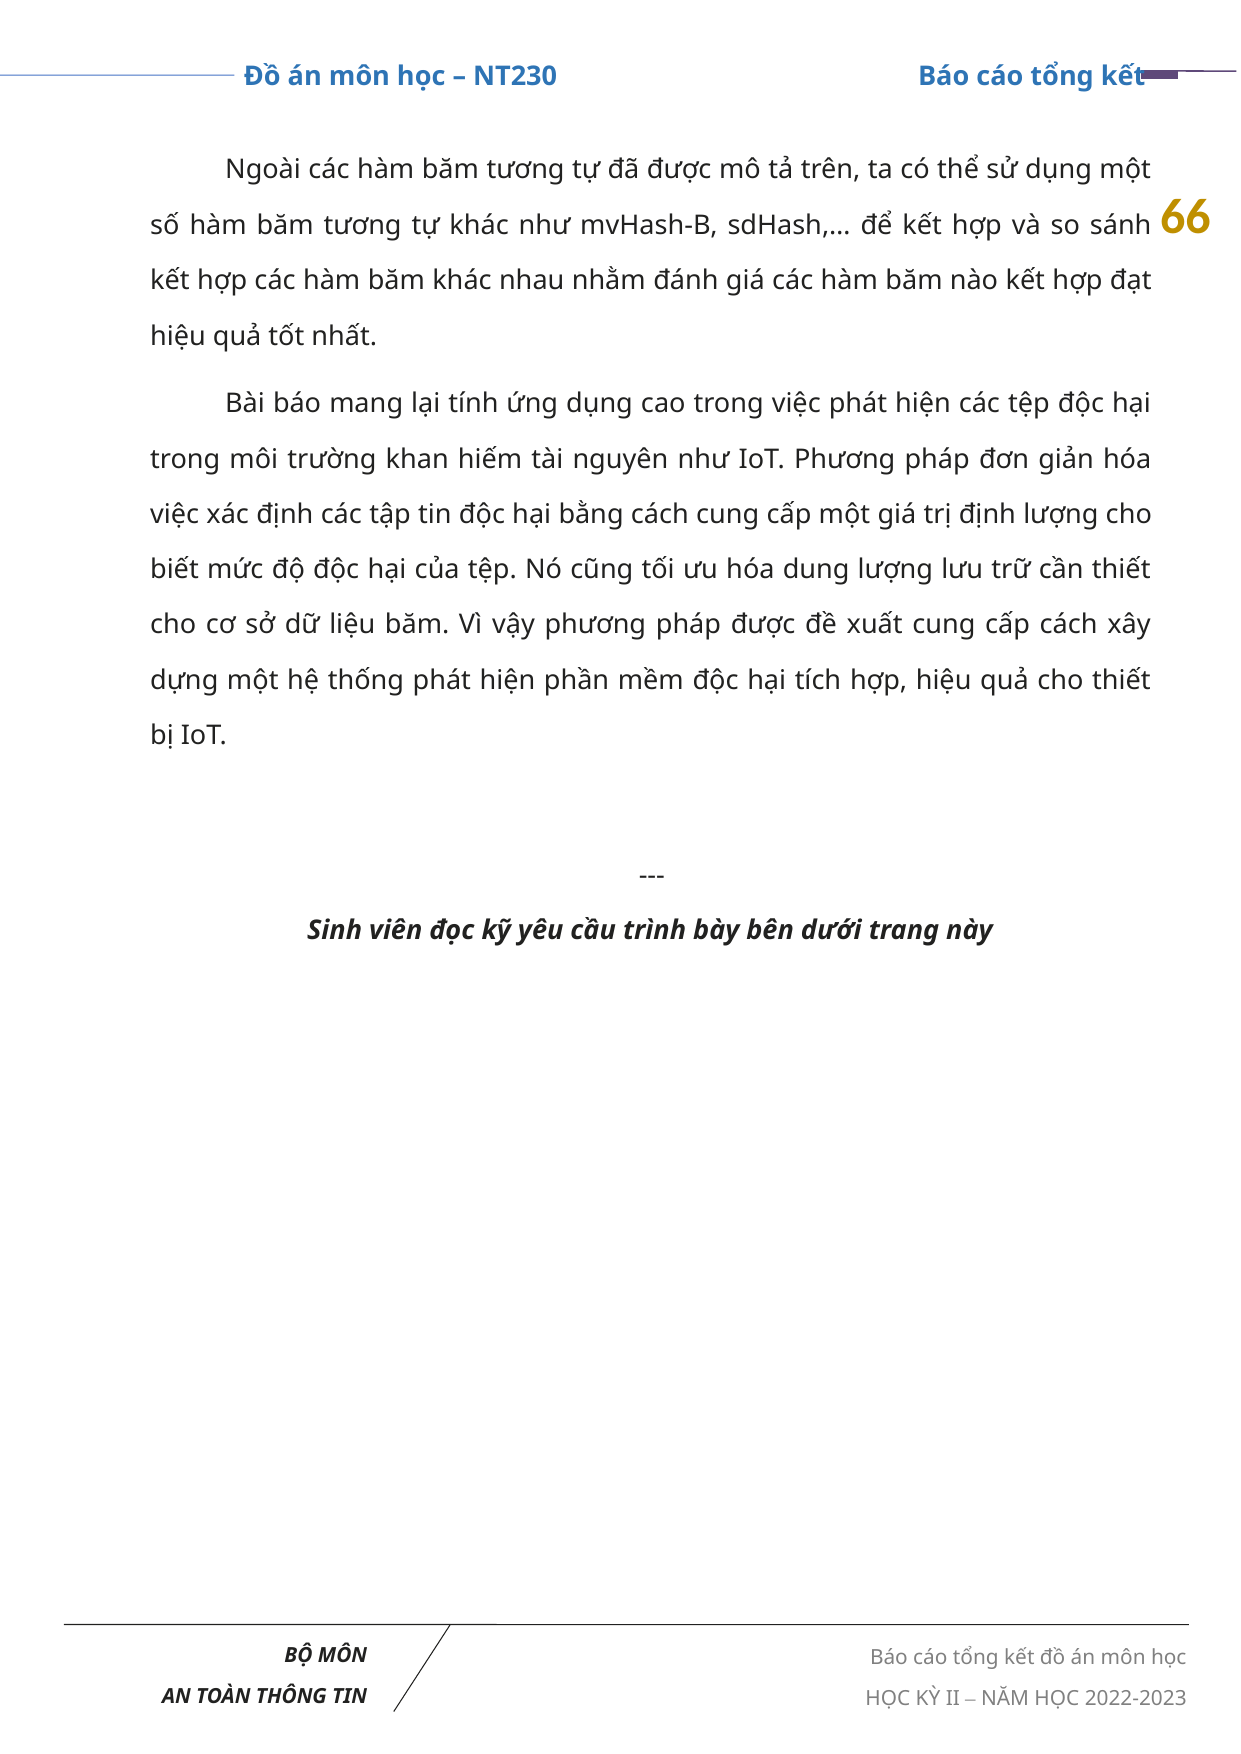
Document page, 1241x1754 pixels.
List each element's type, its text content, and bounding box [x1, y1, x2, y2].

text --- [150, 855, 1153, 892]
text Bài báo mang lại tính ứng dụng cao trong việc phát hiện các tệp độc hại trong môi trường khan hiếm tài nguyên như IoT. Phương pháp đơn giản hóa việc xác định các tập tin độc hại bằng cách cung cấp một giá trị định lượng cho biết mức độ độc hại của tệp. Nó cũng tối ưu hóa dung lượng lưu trữ cần thiết cho cơ sở dữ liệu băm. Vì vậy phương pháp được đề xuất cung cấp cách xây dựng một hệ thống phát hiện phần mềm độc hại tích hợp, hiệu quả cho thiết bị IoT. [150, 384, 1153, 752]
text Ngoài các hàm băm tương tự đã được mô tả trên, ta có thể sử dụng một số hàm băm tương tự khác như mvHash-B, sdHash,… để kết hợp và so sánh kết hợp các hàm băm khác nhau nhằm đánh giá các hàm băm nào kết hợp đạt hiệu quả tốt nhất. [150, 150, 1153, 353]
text Sinh viên đọc kỹ yêu cầu trình bày bên dưới trang này [150, 911, 1153, 948]
